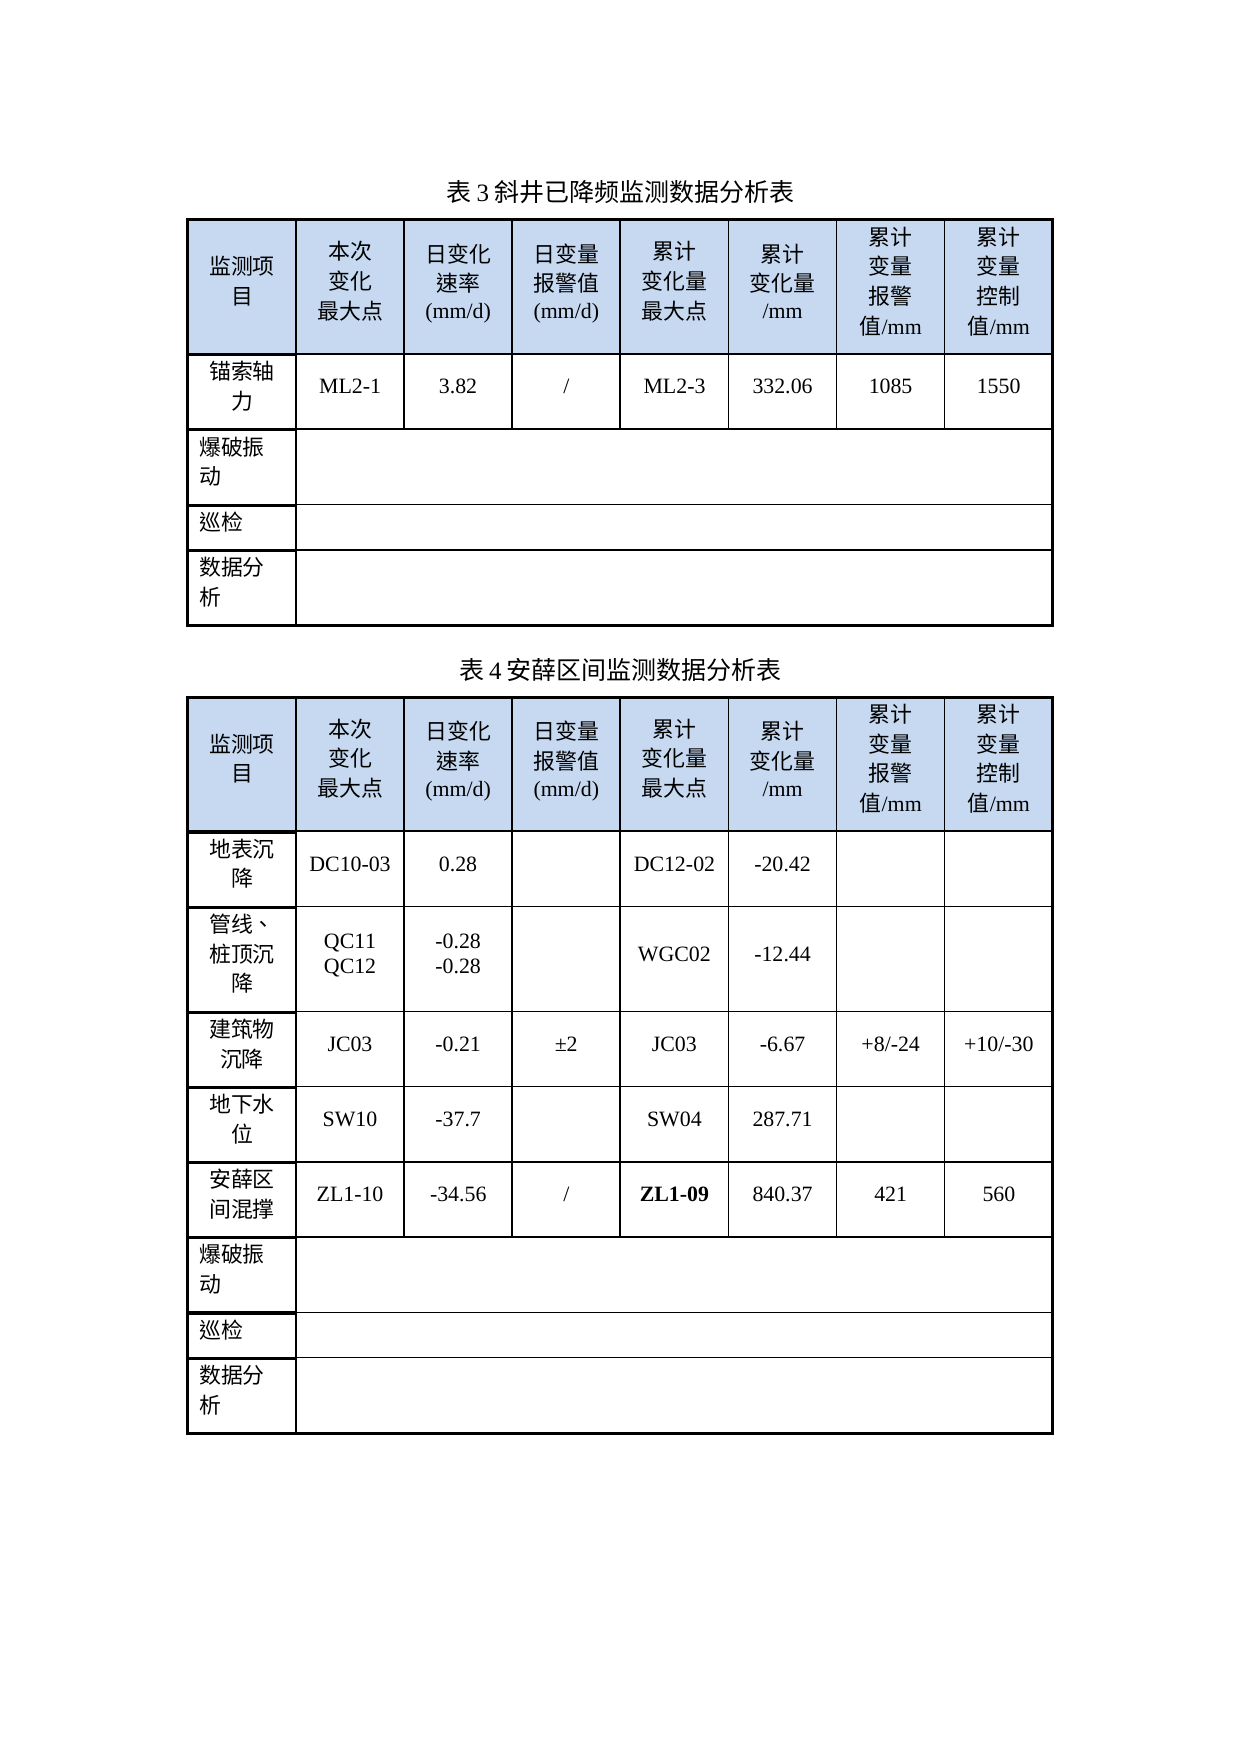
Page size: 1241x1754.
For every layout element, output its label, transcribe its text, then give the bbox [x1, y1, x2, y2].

table_cell [945, 907, 1051, 1011]
table_cell [297, 1358, 1051, 1432]
table_cell 巡检 [189, 1315, 295, 1357]
table_header 累计 变量 控制值/mm [945, 699, 1051, 830]
table_header 累计 变化量 /mm [729, 699, 836, 830]
text 表3斜井已降频监测数据分析表 [187, 175, 1053, 209]
table_cell 421 [837, 1163, 944, 1236]
table_cell [297, 430, 1051, 503]
table_cell 560 [945, 1163, 1051, 1236]
table_cell JC03 [621, 1012, 728, 1086]
table_cell 巡检 [189, 507, 295, 549]
table_header 累计 变化量 最大点 [621, 221, 728, 353]
table_header 日变化 速率 (mm/d) [405, 699, 511, 830]
table_cell [837, 832, 944, 906]
table_cell ML2-1 [297, 355, 403, 428]
table_cell +10/-30 [945, 1012, 1051, 1086]
table_cell SW10 [297, 1087, 403, 1161]
table_cell 地下水位 [189, 1089, 295, 1161]
table_cell -12.44 [729, 907, 836, 1011]
table_cell -0.28 -0.28 [405, 907, 511, 1011]
table_cell [945, 832, 1051, 906]
table_cell 332.06 [729, 355, 836, 428]
table_cell 287.71 [729, 1087, 836, 1161]
table_header 本次 变化 最大点 [297, 699, 403, 830]
table_header 监测项目 [189, 699, 295, 830]
table_cell 安薛区间混撑 [189, 1164, 295, 1236]
table_header 日变化 速率 (mm/d) [405, 221, 511, 353]
table_cell -34.56 [405, 1163, 511, 1236]
table_cell [513, 907, 619, 1011]
table_cell 建筑物沉降 [189, 1014, 295, 1086]
table_cell DC12-02 [621, 832, 728, 906]
table_cell 锚索轴力 [189, 356, 295, 428]
table_header 日变量 报警值 (mm/d) [513, 699, 619, 830]
table_cell 0.28 [405, 832, 511, 906]
table_cell 1550 [945, 355, 1051, 428]
table_header 累计 变量 控制值/mm [945, 221, 1051, 353]
table_cell [297, 1313, 1051, 1357]
table_cell 数据分析 [189, 1360, 295, 1432]
table_cell / [513, 355, 619, 428]
table_cell +8/-24 [837, 1012, 944, 1086]
table_cell 管线、桩顶沉降 [189, 909, 295, 1011]
table_cell SW04 [621, 1087, 728, 1161]
table_header 累计 变化量 最大点 [621, 699, 728, 830]
table_header 本次 变化 最大点 [297, 221, 403, 353]
table_cell ZL1-10 [297, 1163, 403, 1236]
table_cell -37.7 [405, 1087, 511, 1161]
table_cell JC03 [297, 1012, 403, 1086]
table_cell 地表沉降 [189, 834, 295, 906]
table_cell [945, 1087, 1051, 1161]
table_cell 3.82 [405, 355, 511, 428]
table_cell [513, 1087, 619, 1161]
table_cell / [513, 1163, 619, 1236]
text 表4安薛区间监测数据分析表 [187, 652, 1053, 686]
table_cell ±2 [513, 1012, 619, 1086]
table_cell -0.21 [405, 1012, 511, 1086]
table_cell 数据分析 [189, 552, 295, 624]
table_cell QC11 QC12 [297, 907, 403, 1011]
table_cell [297, 1238, 1051, 1311]
table_cell 840.37 [729, 1163, 836, 1236]
table_cell 爆破振动 [189, 1239, 295, 1311]
table_header 监测项目 [189, 221, 295, 353]
table_cell -20.42 [729, 832, 836, 906]
table_header 累计 变量 报警值/mm [837, 699, 944, 830]
table_cell WGC02 [621, 907, 728, 1011]
table_cell ML2-3 [621, 355, 728, 428]
table_cell [837, 907, 944, 1011]
table_cell [837, 1087, 944, 1161]
table_cell -6.67 [729, 1012, 836, 1086]
table_cell [297, 551, 1051, 624]
table_header 累计 变化量 /mm [729, 221, 836, 353]
table_cell 1085 [837, 355, 944, 428]
table_cell [513, 832, 619, 906]
table_cell ZL1-09 [621, 1163, 728, 1236]
table_cell DC10-03 [297, 832, 403, 906]
table_cell [297, 505, 1051, 549]
table_cell 爆破振动 [189, 431, 295, 503]
table_header 累计 变量 报警值/mm [837, 221, 944, 353]
table_header 日变量 报警值 (mm/d) [513, 221, 619, 353]
